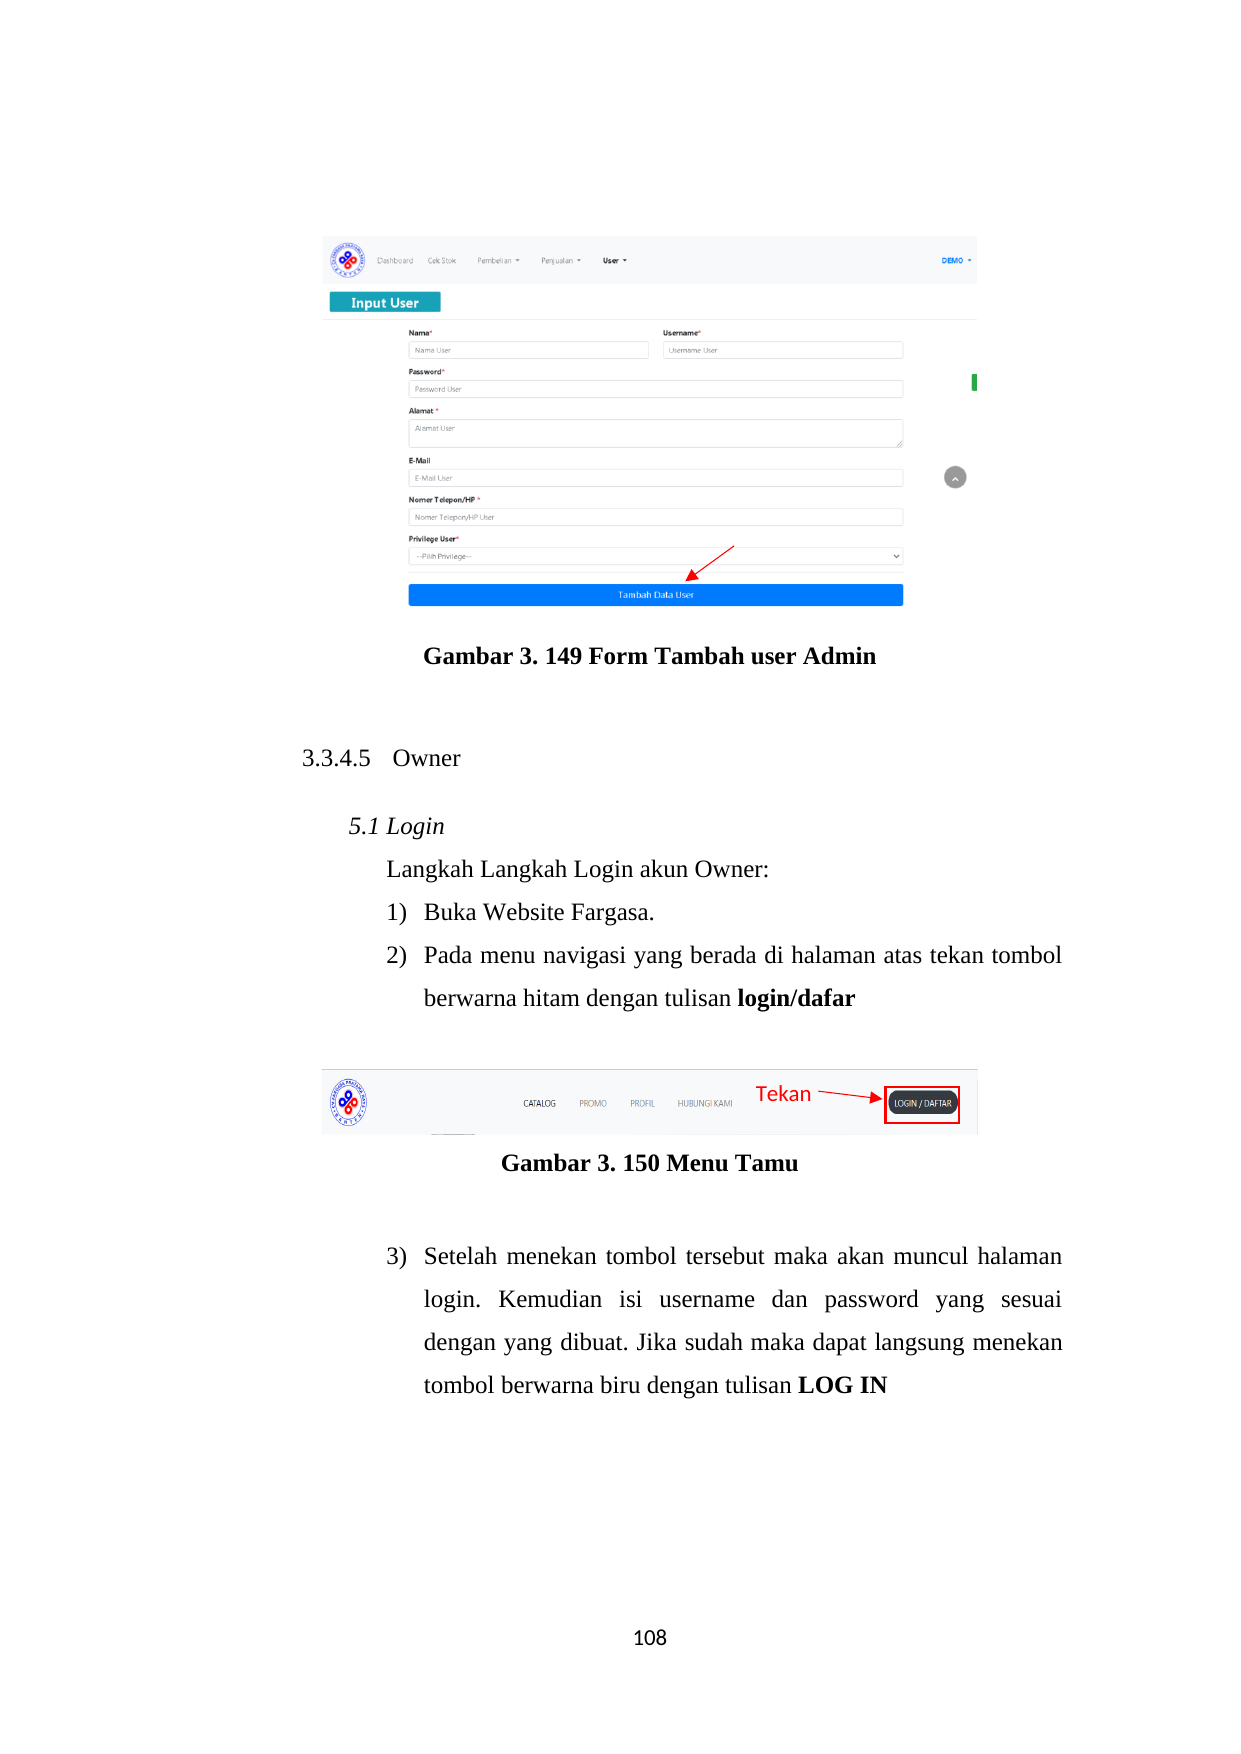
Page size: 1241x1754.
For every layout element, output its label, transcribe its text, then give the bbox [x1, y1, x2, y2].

text Langkah Langkah Login akun Owner: [236, 854, 1063, 883]
picture [321, 1069, 978, 1135]
list 5.1 Login [349, 811, 1063, 839]
subtitle Owner [302, 743, 1063, 771]
text Gambar 3. 150 Menu Tamu [236, 1148, 1063, 1177]
list Setelah menekan tombol tersebut maka akan muncul halaman login. Kemudian isi username dan password yang sesuai dengan yang dibuat. Jika sudah maka dapat langsung menekan tombol berwarna biru dengan tulisan LOG IN [386, 1241, 1063, 1399]
list Buka Website Fargasa. [386, 897, 1063, 926]
text Gambar 3. 149 Form Tambah user Admin [236, 641, 1063, 670]
list Pada menu navigasi yang berada di halaman atas tekan tombol berwarna hitam dengan tulisan login/dafar [386, 940, 1063, 1012]
picture [322, 236, 977, 628]
